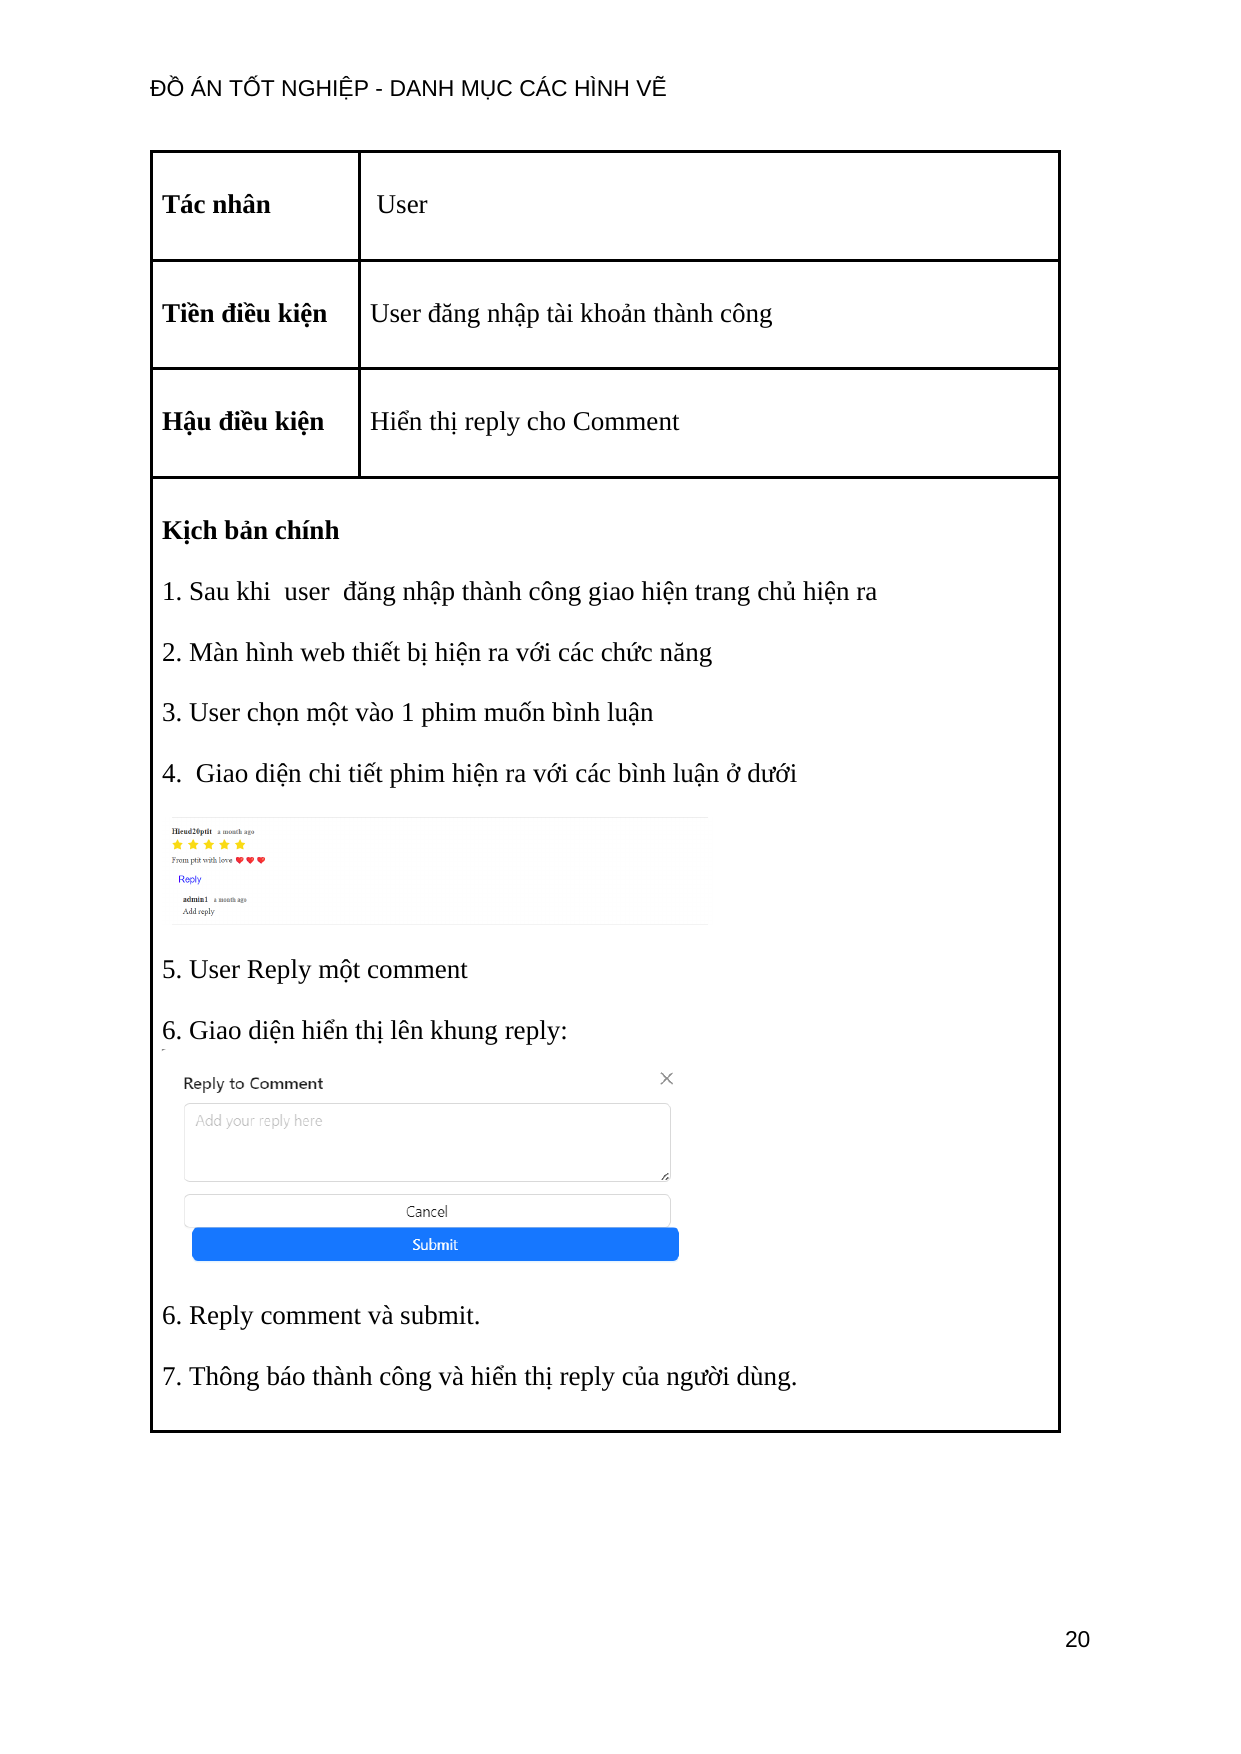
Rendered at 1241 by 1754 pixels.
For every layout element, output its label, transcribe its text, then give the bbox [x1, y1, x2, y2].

picture [161, 817, 713, 925]
table_cell Hậu điều kiện [153, 370, 358, 476]
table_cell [153, 479, 1058, 1430]
table_cell User [361, 153, 1058, 259]
picture [161, 1049, 687, 1271]
table_cell Tiền điều kiện [153, 262, 358, 367]
table_cell Tác nhân [153, 153, 358, 259]
table_cell User đăng nhập tài khoản thành công [361, 262, 1058, 367]
table_cell Hiển thị reply cho Comment [361, 370, 1058, 476]
